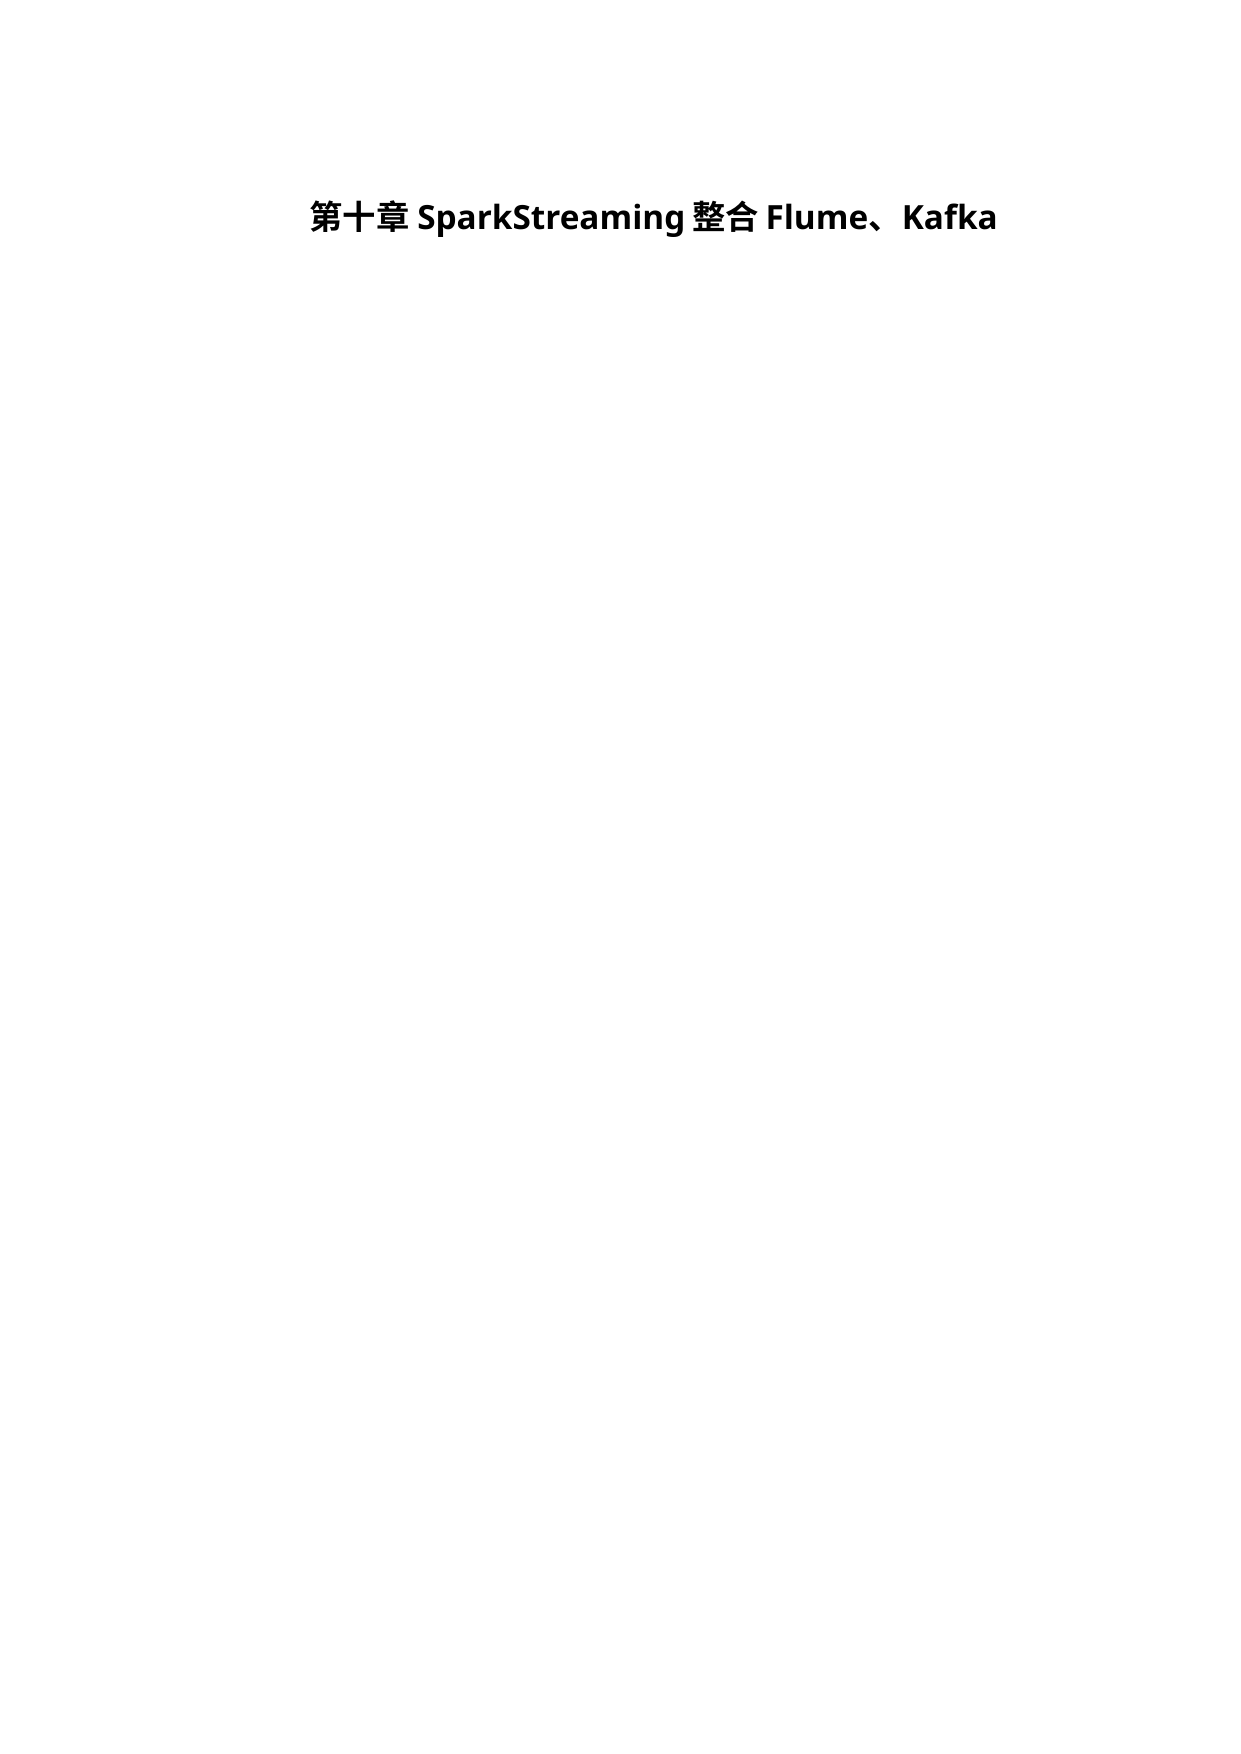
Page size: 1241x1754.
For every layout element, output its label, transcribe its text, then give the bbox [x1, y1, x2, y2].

subtitle 第十章 SparkStreaming整合Flume、Kafka [187, 183, 1053, 248]
